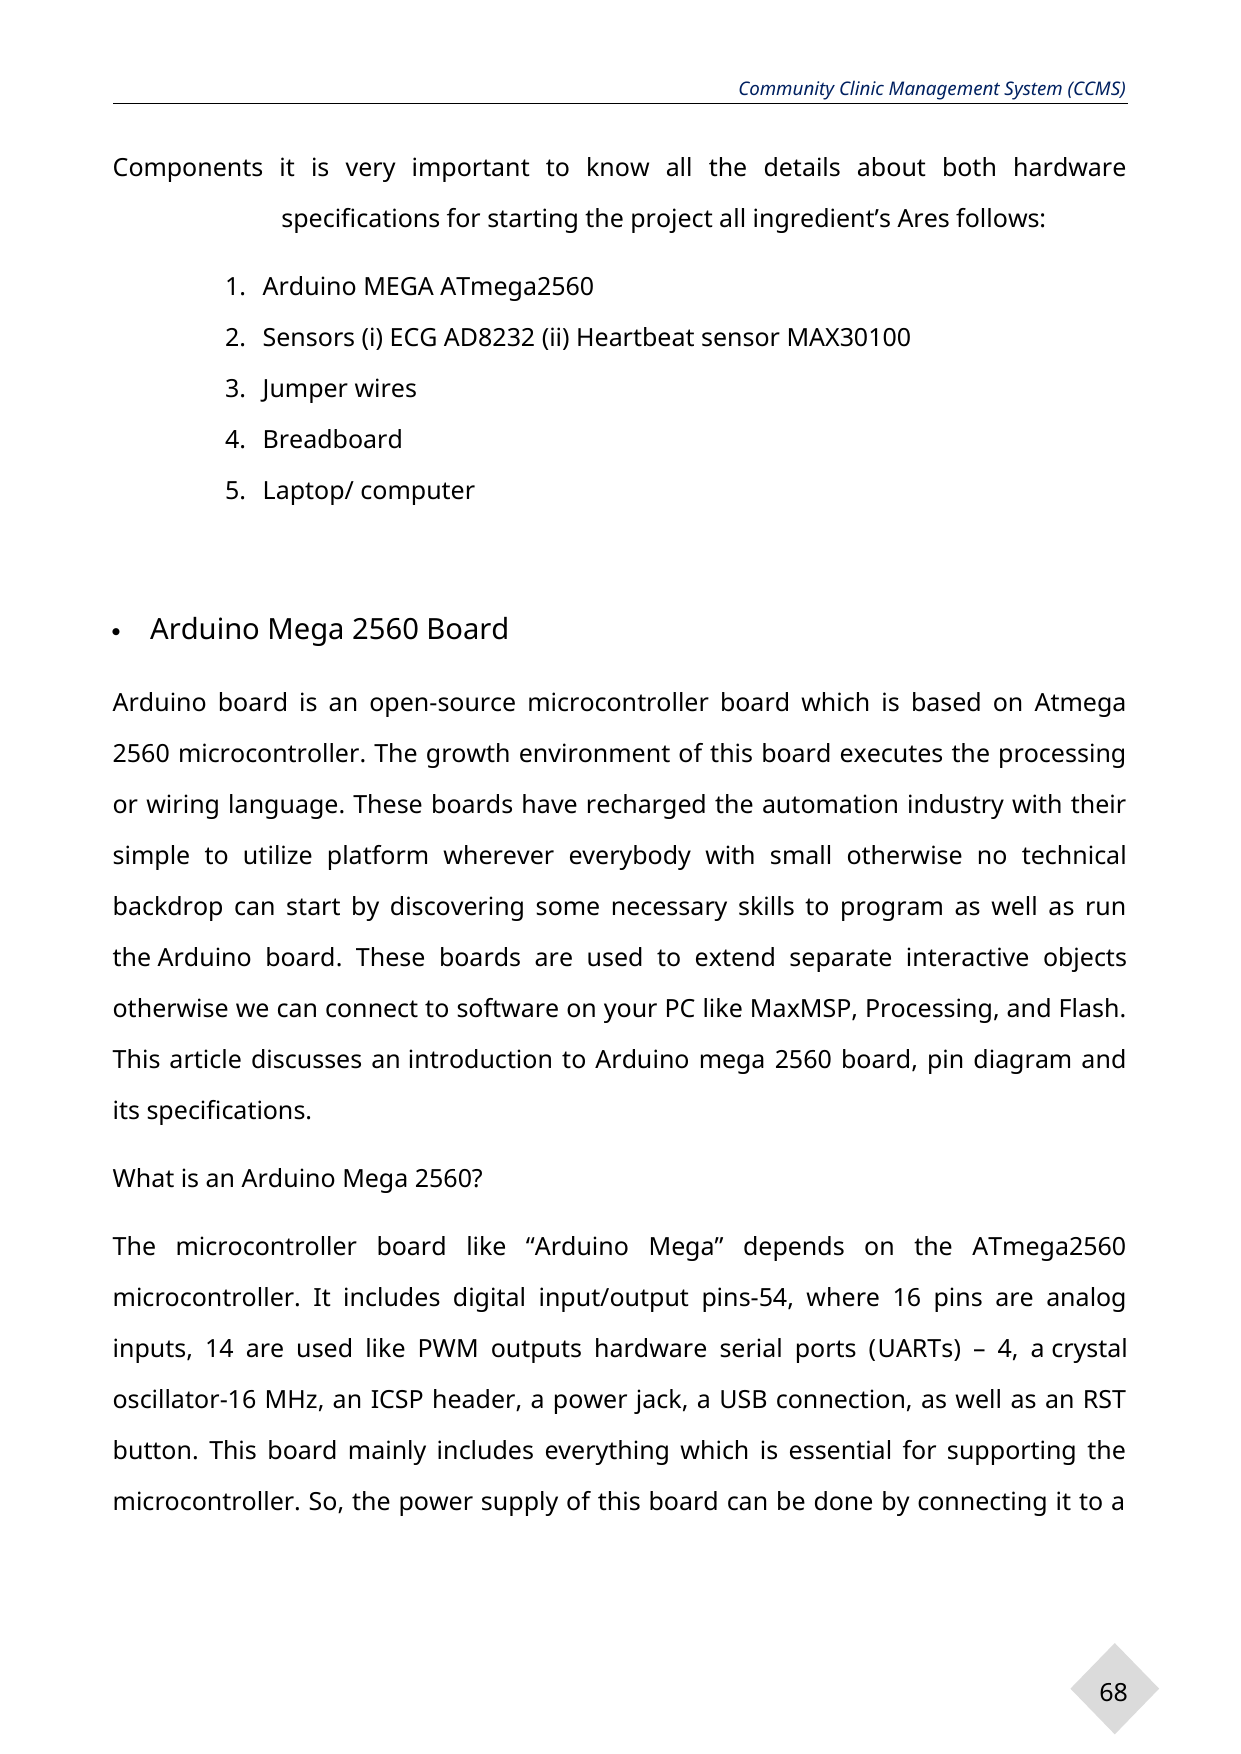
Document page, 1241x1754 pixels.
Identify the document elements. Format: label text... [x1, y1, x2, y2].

text Arduino board is an open-source microcontroller board which is based on Atmega 2560 microcontroller. The growth environment of this board executes the processing or wiring language. These boards have recharged the automation industry with their simple to utilize platform wherever everybody with small otherwise no technical backdrop can start by discovering some necessary skills to program as well as run the Arduino board. These boards are used to extend separate interactive objects otherwise we can connect to software on your PC like MaxMSP, Processing, and Flash. This article discusses an introduction to Arduino mega 2560 board, pin diagram and its specifications. [112, 684, 1128, 1127]
list Breadboard [225, 422, 1128, 456]
list Sensors (i) ECG AD8232 (ii) Heartbeat sensor MAX30100 [225, 320, 1128, 354]
list Jumper wires [225, 371, 1128, 405]
list Laptop/ computer [225, 473, 1128, 507]
list Arduino MEGA ATmega2560 [225, 269, 1128, 303]
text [112, 1228, 1128, 1517]
text ➢ Mail(): C# code analyses the data from server and sends email alert on emergencies while relaying patient data to server. Email alert consists of message about condition which failed like temperature spikes, fall detection, heartbeat failure etc. along with link to patient web page. On click link will be redirected to patient web page where doctor and care taker can view patient vitals and current location of patient.Components it is very important to know all the details about both hardware specifications for starting the project all ingredient’s Ares follows: [112, 150, 1128, 235]
list Arduino Mega 2560 Board [112, 608, 1128, 648]
text What is an Arduino Mega 2560? [112, 1161, 1128, 1194]
